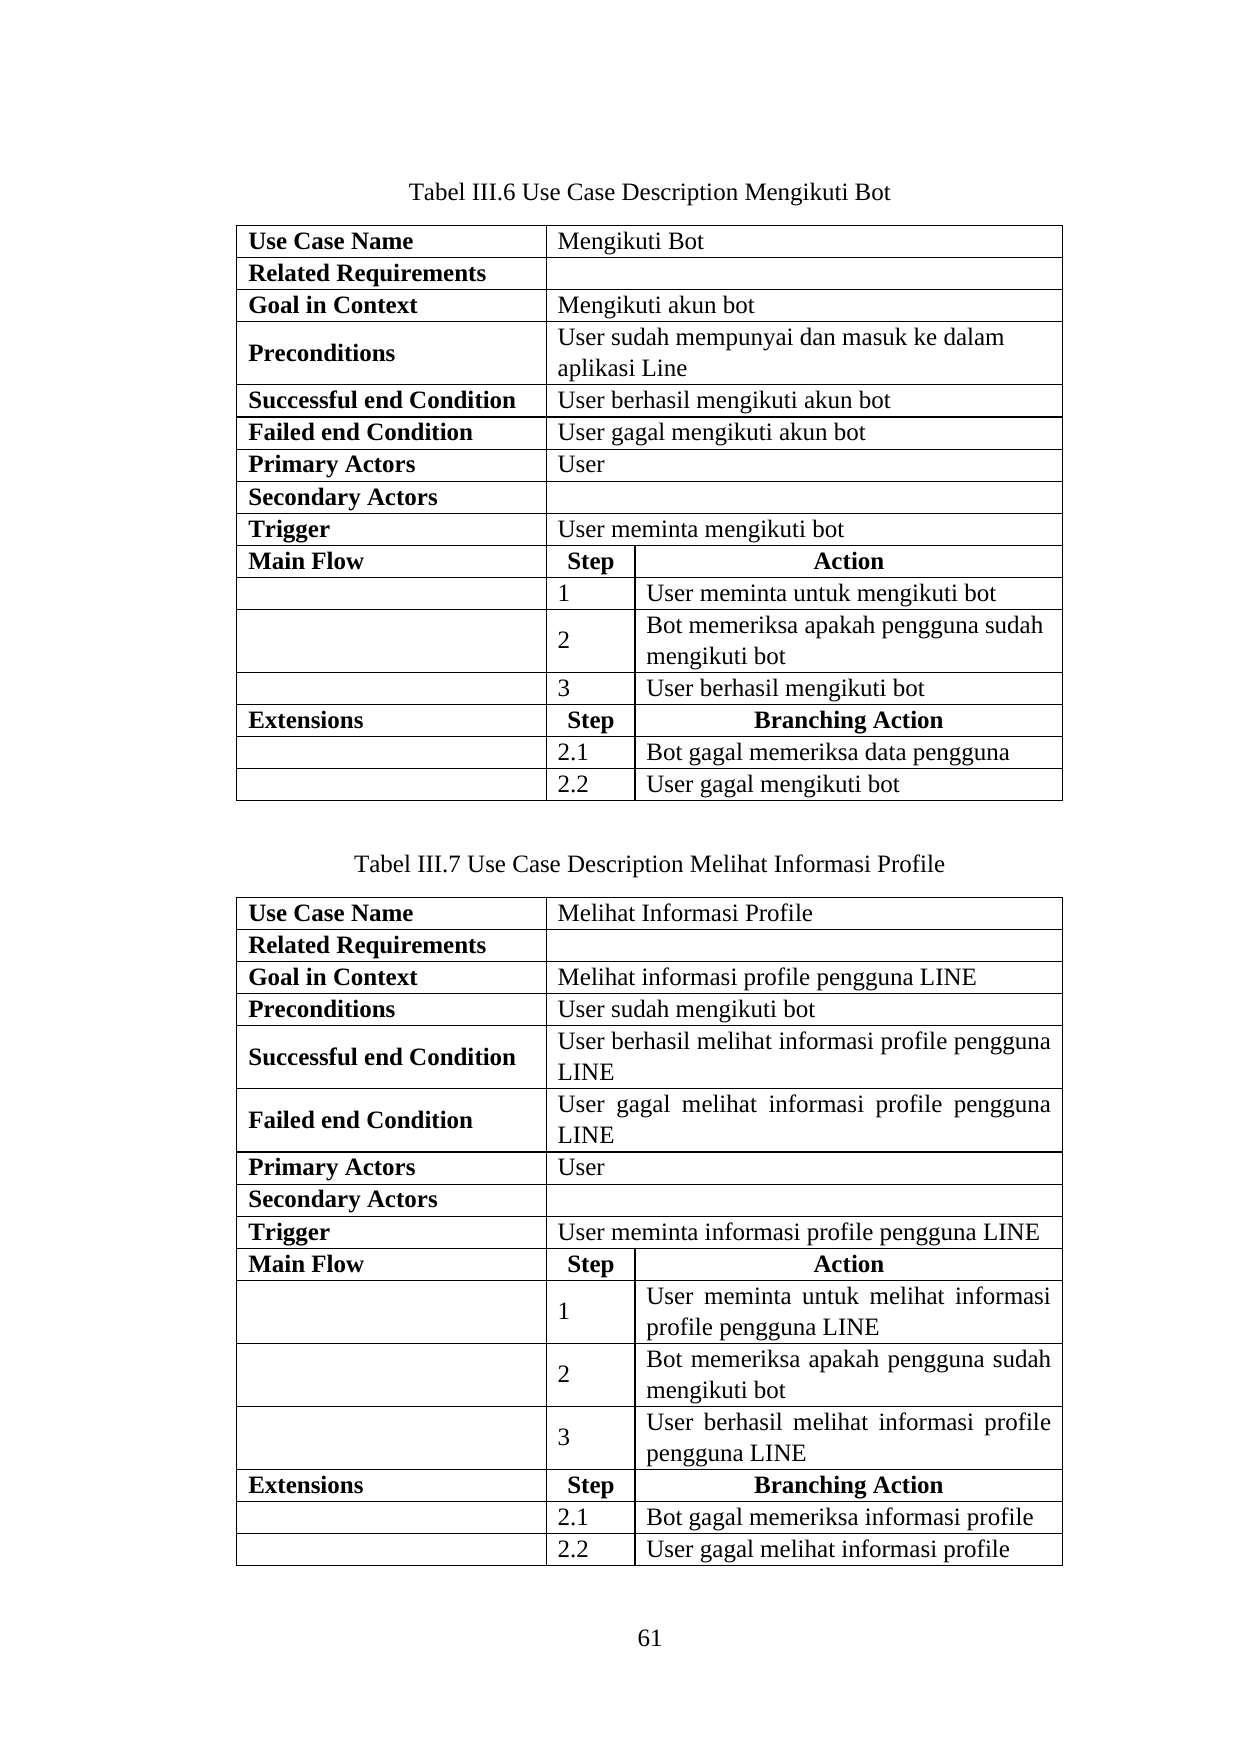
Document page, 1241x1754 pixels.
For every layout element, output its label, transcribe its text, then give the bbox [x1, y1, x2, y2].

table_cell [237, 1344, 546, 1406]
table_cell Bot memeriksa apakah pengguna sudah mengikuti bot [636, 610, 1062, 672]
table_cell Successful end Condition [237, 1026, 546, 1088]
table_cell [237, 1534, 546, 1565]
table_header Use Case Name [237, 898, 546, 929]
table_cell 2.2 [547, 1534, 634, 1565]
table_cell User gagal melihat informasi profile [636, 1534, 1062, 1565]
table_cell User gagal mengikuti akun bot [547, 418, 1062, 448]
table_cell User gagal mengikuti bot [636, 769, 1062, 800]
table_cell Bot memeriksa apakah pengguna sudah mengikuti bot [636, 1344, 1062, 1406]
table_cell Related Requirements [237, 258, 546, 289]
table_cell Secondary Actors [237, 1185, 546, 1216]
table_cell [237, 1281, 546, 1343]
table_cell Action [636, 546, 1062, 577]
table_cell Trigger [237, 514, 546, 545]
table_cell [547, 258, 1062, 289]
table_cell User meminta untuk mengikuti bot [636, 578, 1062, 609]
table_cell Secondary Actors [237, 482, 546, 513]
table_cell Branching Action [636, 705, 1062, 736]
table_cell [547, 1185, 1062, 1216]
table_cell Bot gagal memeriksa data pengguna [636, 737, 1062, 768]
table_cell 3 [547, 673, 634, 704]
table_cell User berhasil melihat informasi profile pengguna LINE [547, 1026, 1062, 1088]
table_cell [237, 737, 546, 768]
table_cell User sudah mempunyai dan masuk ke dalam aplikasi Line [547, 322, 1062, 384]
table_cell [237, 1407, 546, 1469]
table_cell User berhasil mengikuti akun bot [547, 385, 1062, 416]
table_cell Failed end Condition [237, 1089, 546, 1151]
table_cell Branching Action [636, 1470, 1062, 1501]
table_cell User berhasil mengikuti bot [636, 673, 1062, 704]
table_cell Extensions [237, 705, 546, 736]
table_cell Step [547, 1470, 634, 1501]
table_cell Main Flow [237, 1249, 546, 1280]
table_cell [237, 610, 546, 672]
table_cell Failed end Condition [237, 418, 546, 448]
table_cell Mengikuti akun bot [547, 290, 1062, 321]
table_cell 3 [547, 1407, 634, 1469]
text Tabel III.7 Use Case Description Melihat Informasi Profile [236, 849, 1063, 878]
table_cell Primary Actors [237, 1153, 546, 1183]
table_cell 2 [547, 1344, 634, 1406]
table_cell User meminta untuk melihat informasi profile pengguna LINE [636, 1281, 1062, 1343]
table_cell Preconditions [237, 322, 546, 384]
table_header Melihat Informasi Profile [547, 898, 1062, 929]
table_cell [237, 578, 546, 609]
table_cell Step [547, 705, 634, 736]
table_header Mengikuti Bot [547, 226, 1062, 257]
table_cell Action [636, 1249, 1062, 1280]
table_cell User sudah mengikuti bot [547, 994, 1062, 1025]
table_cell Main Flow [237, 546, 546, 577]
table_cell Related Requirements [237, 930, 546, 961]
table_cell 2 [547, 610, 634, 672]
table_cell Goal in Context [237, 962, 546, 993]
table_cell Goal in Context [237, 290, 546, 321]
table_cell User gagal melihat informasi profile pengguna LINE [547, 1089, 1062, 1151]
table_cell User meminta mengikuti bot [547, 514, 1062, 545]
table_cell Preconditions [237, 994, 546, 1025]
text Tabel III.6 Use Case Description Mengikuti Bot [236, 177, 1063, 206]
table_header Use Case Name [237, 226, 546, 257]
table_cell 2.2 [547, 769, 634, 800]
table_cell [547, 482, 1062, 513]
table_cell Successful end Condition [237, 385, 546, 416]
table_cell User meminta informasi profile pengguna LINE [547, 1217, 1062, 1248]
table_cell 1 [547, 1281, 634, 1343]
table_cell [237, 673, 546, 704]
table_cell Melihat informasi profile pengguna LINE [547, 962, 1062, 993]
table_cell Step [547, 1249, 634, 1280]
table_cell [237, 1502, 546, 1533]
table_cell [237, 769, 546, 800]
table_cell User berhasil melihat informasi profile pengguna LINE [636, 1407, 1062, 1469]
table_cell Extensions [237, 1470, 546, 1501]
table_cell Bot gagal memeriksa informasi profile [636, 1502, 1062, 1533]
table_cell Trigger [237, 1217, 546, 1248]
table_cell 1 [547, 578, 634, 609]
table_cell [547, 930, 1062, 961]
table_cell 2.1 [547, 1502, 634, 1533]
table_cell User [547, 450, 1062, 481]
table_cell Primary Actors [237, 450, 546, 481]
table_cell Step [547, 546, 634, 577]
table_cell 2.1 [547, 737, 634, 768]
table_cell User [547, 1153, 1062, 1183]
